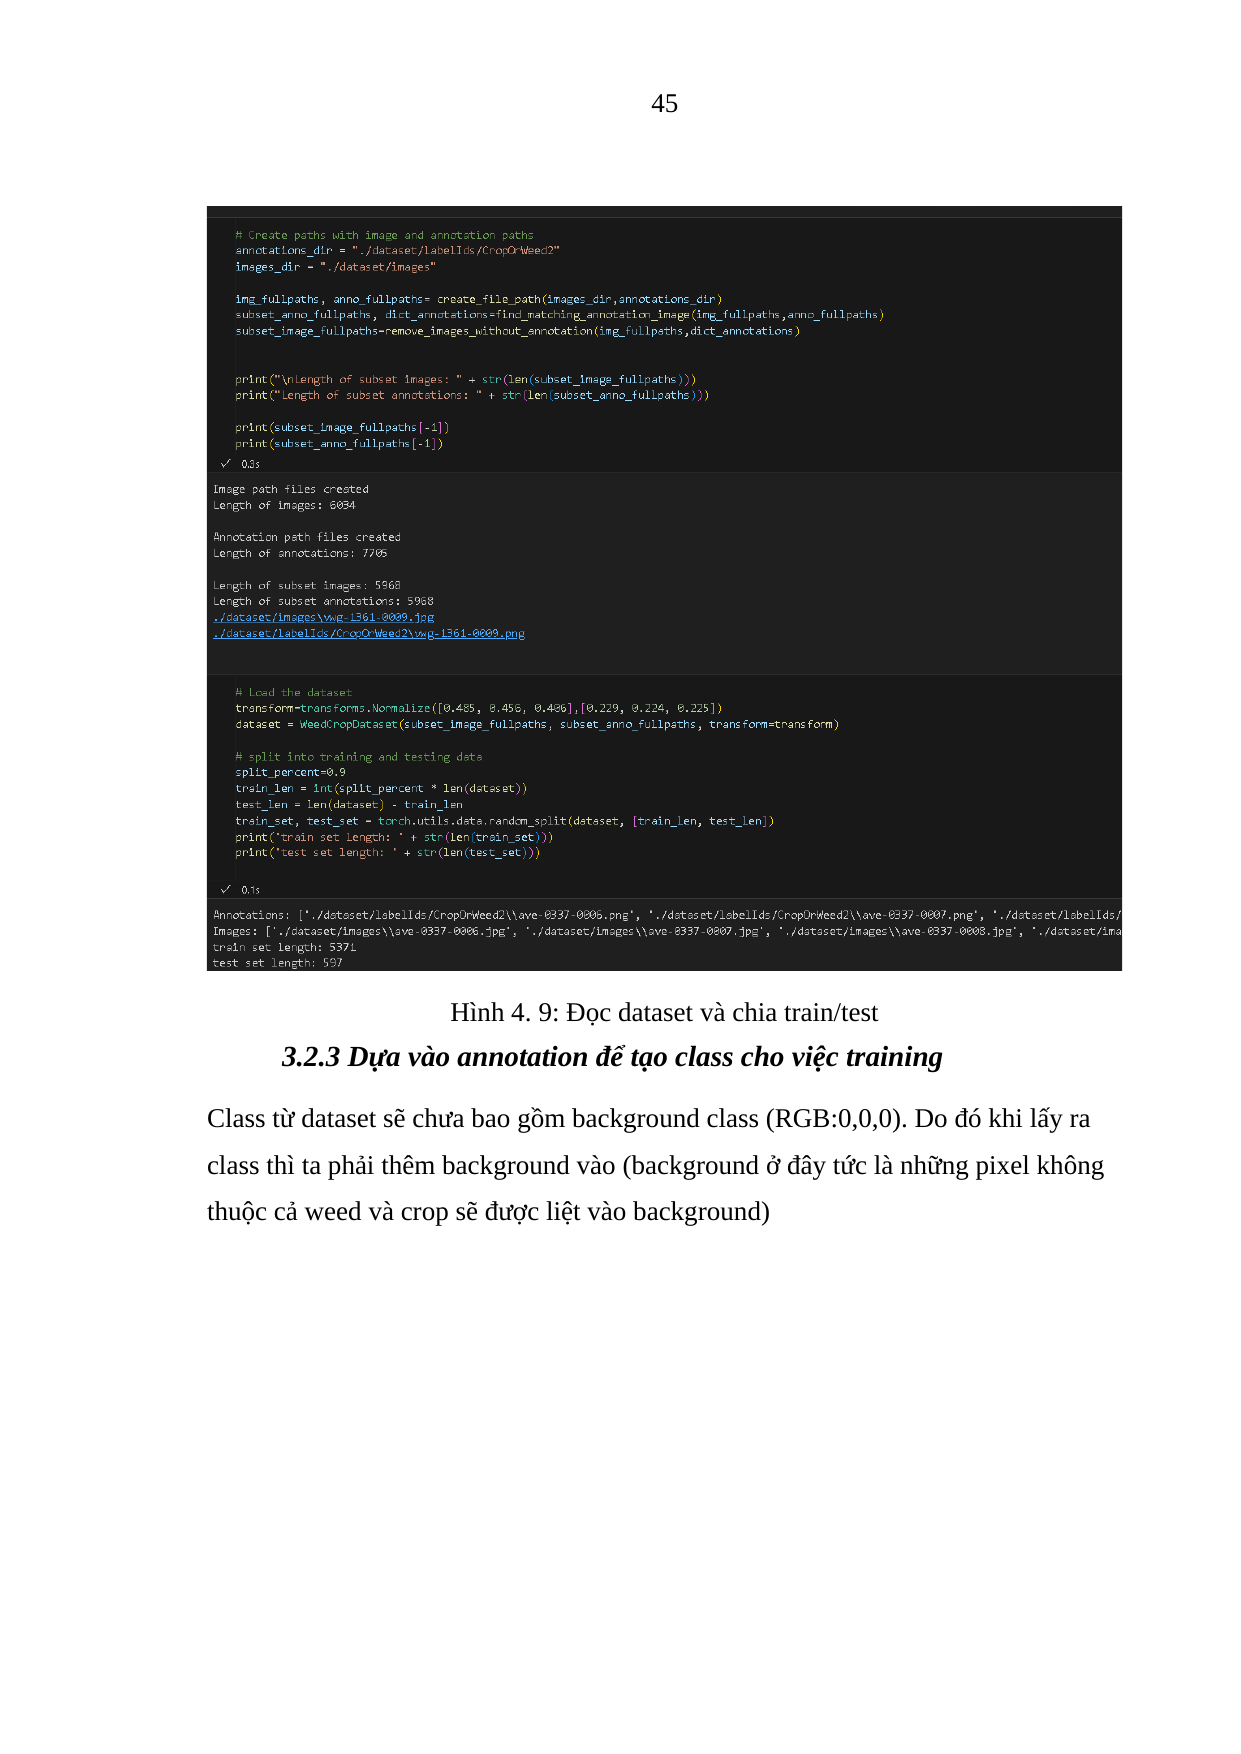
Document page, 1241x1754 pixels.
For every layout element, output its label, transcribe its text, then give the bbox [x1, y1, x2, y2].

text Class từ dataset sẽ chưa bao gồm background class (RGB:0,0,0). Do đó khi lấy ra class thì ta phải thêm background vào (background ở đây tức là những pixel không thuộc cả weed và crop sẽ được liệt vào background) [207, 1102, 1122, 1227]
subtitle Dựa vào annotation để tạo class cho việc training [282, 1039, 1122, 1073]
text Hình 4. 9: Đọc dataset và chia train/test [207, 996, 1122, 1027]
picture [206, 206, 1123, 971]
